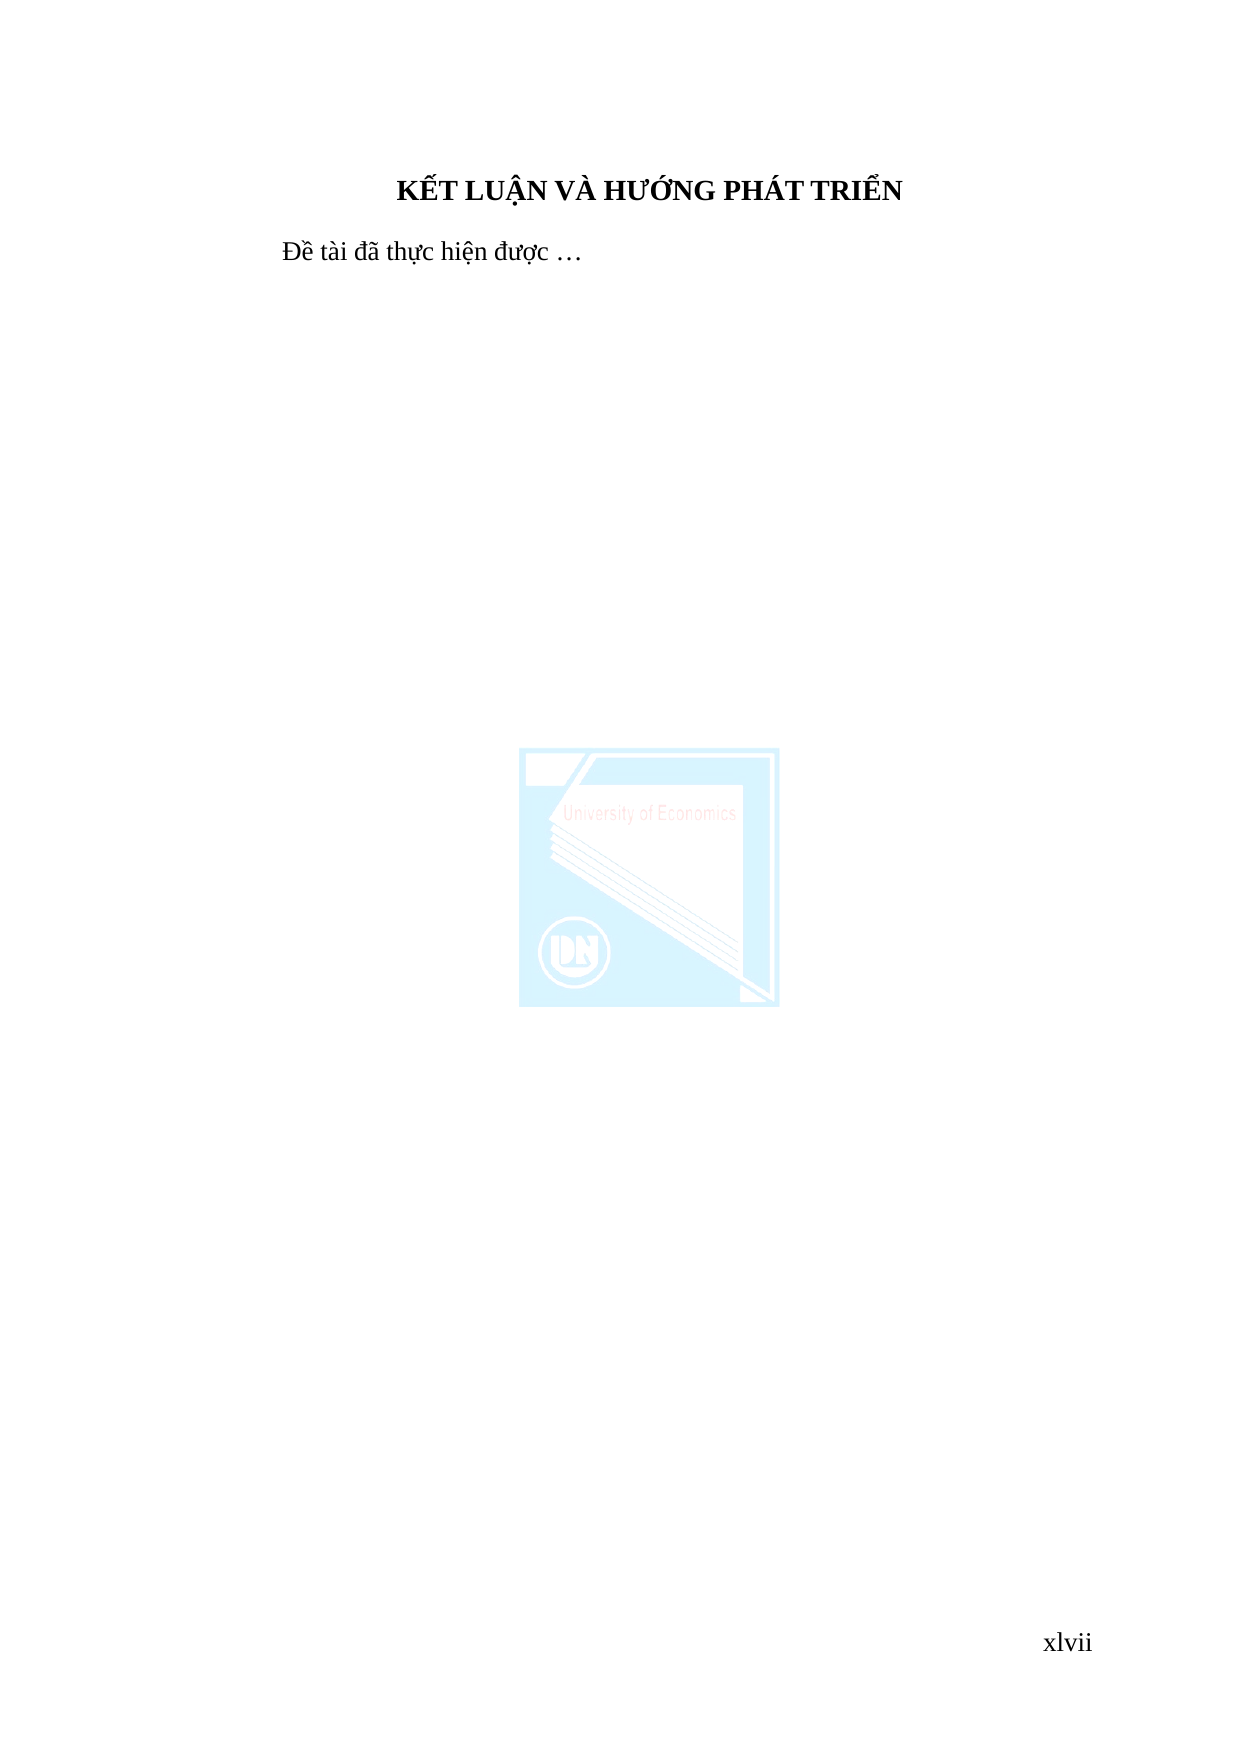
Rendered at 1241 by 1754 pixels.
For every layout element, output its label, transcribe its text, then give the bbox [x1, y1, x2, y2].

subtitle KẾT LUẬN VÀ HƯỚNG PHÁT TRIỂN [207, 173, 1092, 206]
text Đề tài đã thực hiện được … [207, 236, 1092, 267]
